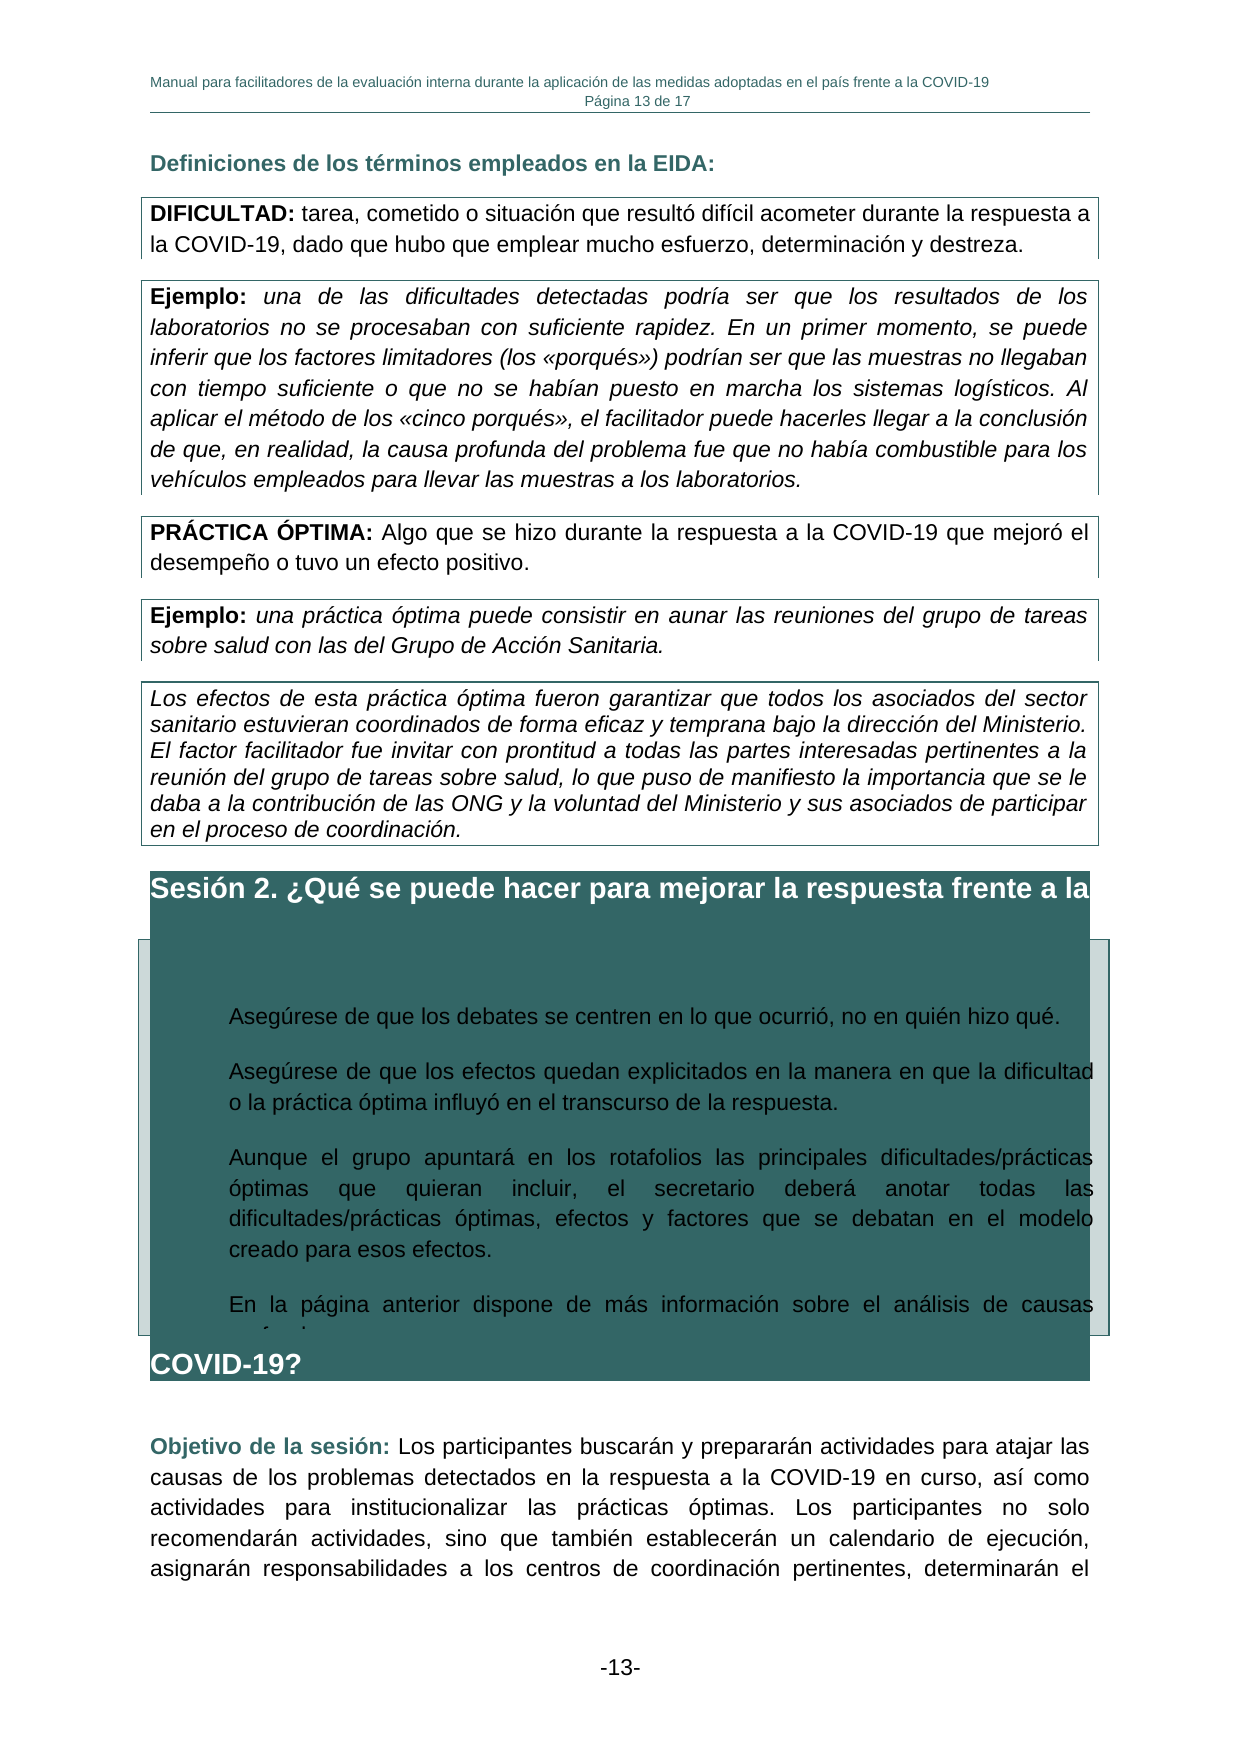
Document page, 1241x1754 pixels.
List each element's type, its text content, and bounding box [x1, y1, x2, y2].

subtitle Sesión 2. ¿Qué se puede hacer para mejorar la respuesta frente a la COVID-19? [150, 1336, 1090, 1381]
text Ejemplo: una práctica óptima puede consistir en aunar las reuniones del grupo de tareas sobre salud con las del Grupo de Acción Sanitaria. [142, 600, 1098, 661]
text DIFICULTAD: tarea, cometido o situación que resultó difícil acometer durante la respuesta a la COVID-19, dado que hubo que emplear mucho esfuerzo, determinación y destreza. [142, 198, 1098, 259]
text Definiciones de los términos empleados en la EIDA: [150, 150, 1090, 176]
text Ejemplo: una de las dificultades detectadas podría ser que los resultados de los laboratorios no se procesaban con suficiente rapidez. En un primer momento, se puede inferir que los factores limitadores (los «porqués») podrían ser que las muestras no llegaban con tiempo suficiente o que no se habían puesto en marcha los sistemas logísticos. Al aplicar el método de los «cinco porqués», el facilitador puede hacerles llegar a la conclusión de que, en realidad, la causa profunda del problema fue que no había combustible para los vehículos empleados para llevar las muestras a los laboratorios. [142, 281, 1098, 495]
list Los efectos de esta práctica óptima fueron garantizar que todos los asociados del sector sanitario estuvieran coordinados de forma eficaz y temprana bajo la dirección del Ministerio. El factor facilitador fue invitar con prontitud a todas las partes interesadas pertinentes a la reunión del grupo de tareas sobre salud, lo que puso de manifiesto la importancia que se le daba a la contribución de las ONG y la voluntad del Ministerio y sus asociados de participar en el proceso de coordinación. [142, 683, 1098, 845]
subtitle Sesión 2. ¿Qué se puede hacer para mejorar la respuesta frente a la COVID-19? [150, 871, 1090, 939]
text PRÁCTICA ÓPTIMA: Algo que se hizo durante la respuesta a la COVID-19 que mejoró el desempeño o tuvo un efecto positivo. [142, 517, 1098, 578]
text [150, 1433, 1090, 1581]
